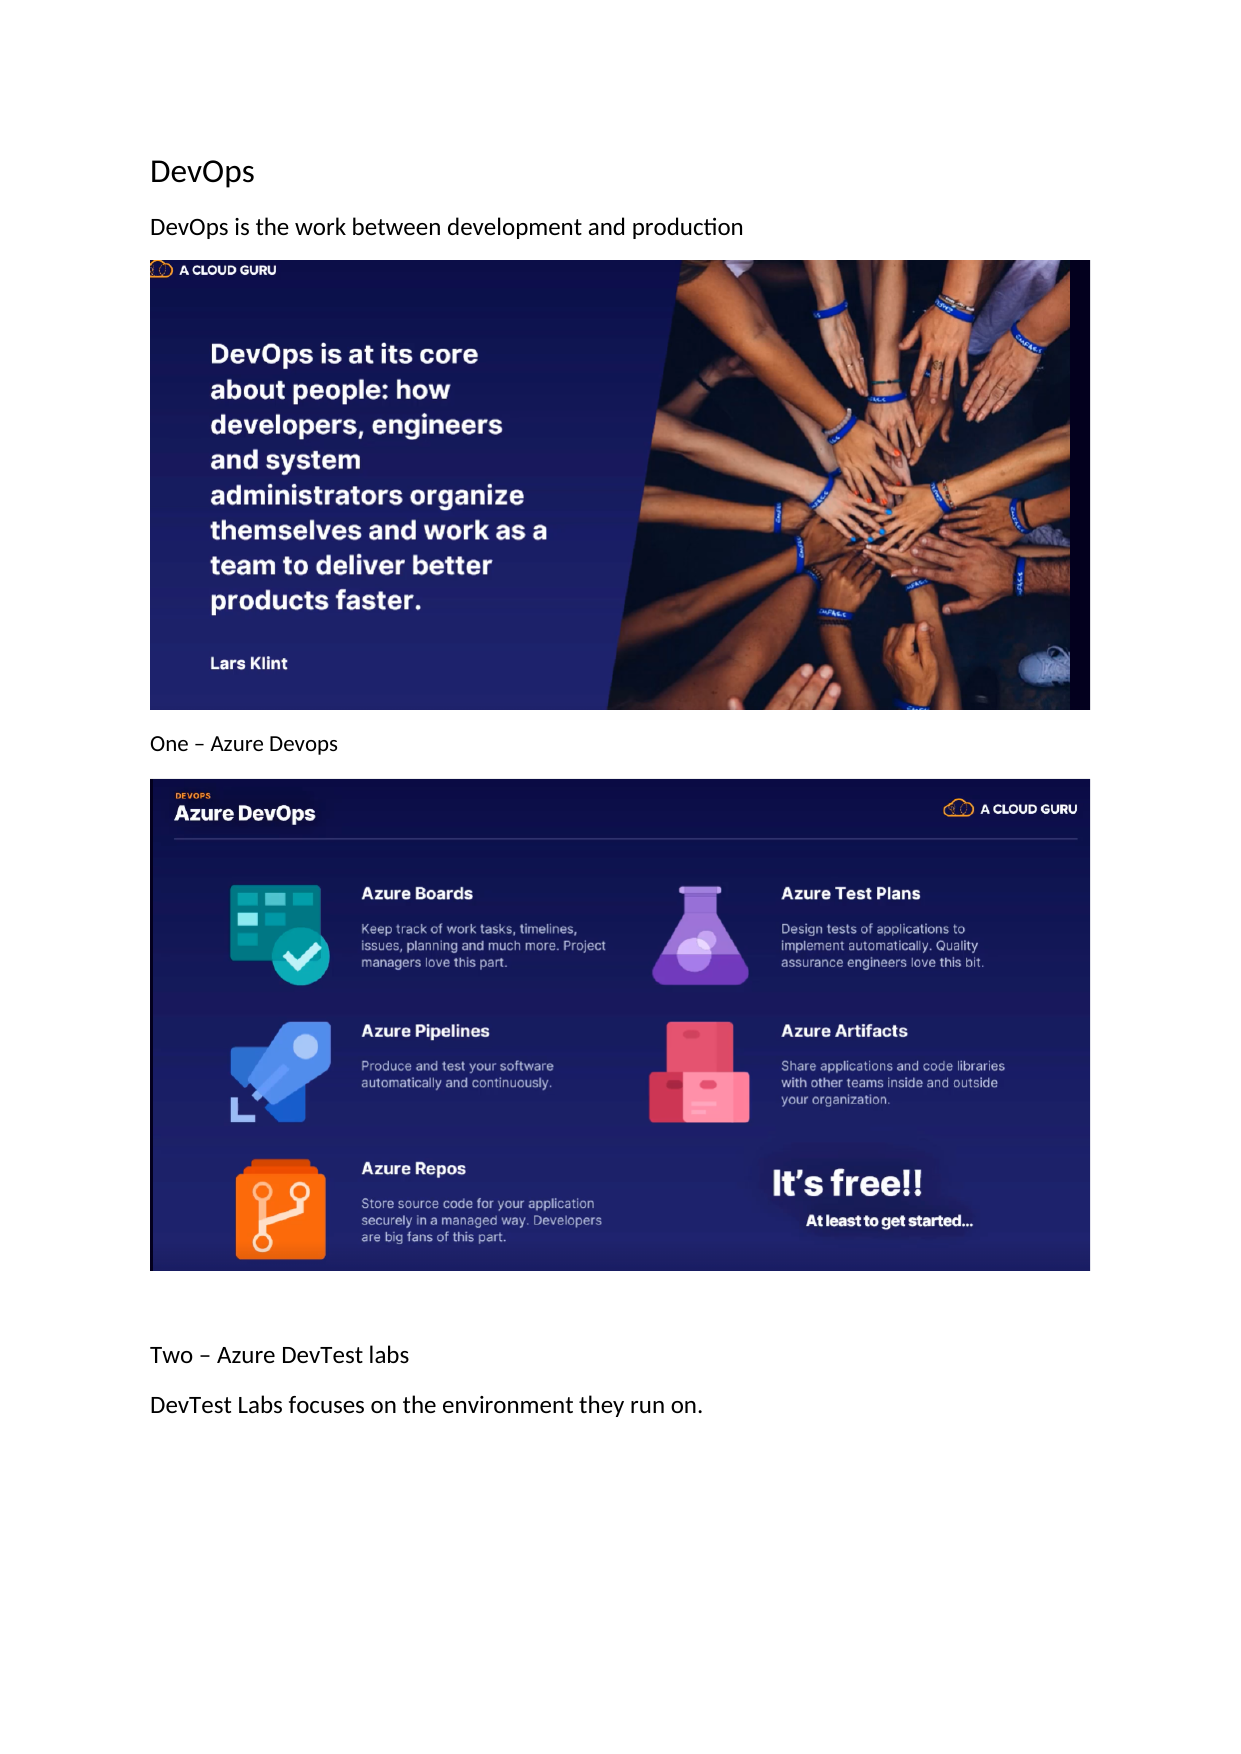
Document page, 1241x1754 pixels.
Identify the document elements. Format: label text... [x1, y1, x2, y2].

picture [150, 775, 1091, 1271]
text DevOps [150, 150, 1090, 191]
text DevOps is the work between development and production [150, 211, 1090, 241]
text DevTest Labs focuses on the environment they run on. [150, 1389, 1090, 1419]
picture [150, 260, 1091, 710]
text One – Azure Devops [150, 729, 1090, 757]
text Two – Azure DevTest labs [150, 1339, 1090, 1370]
